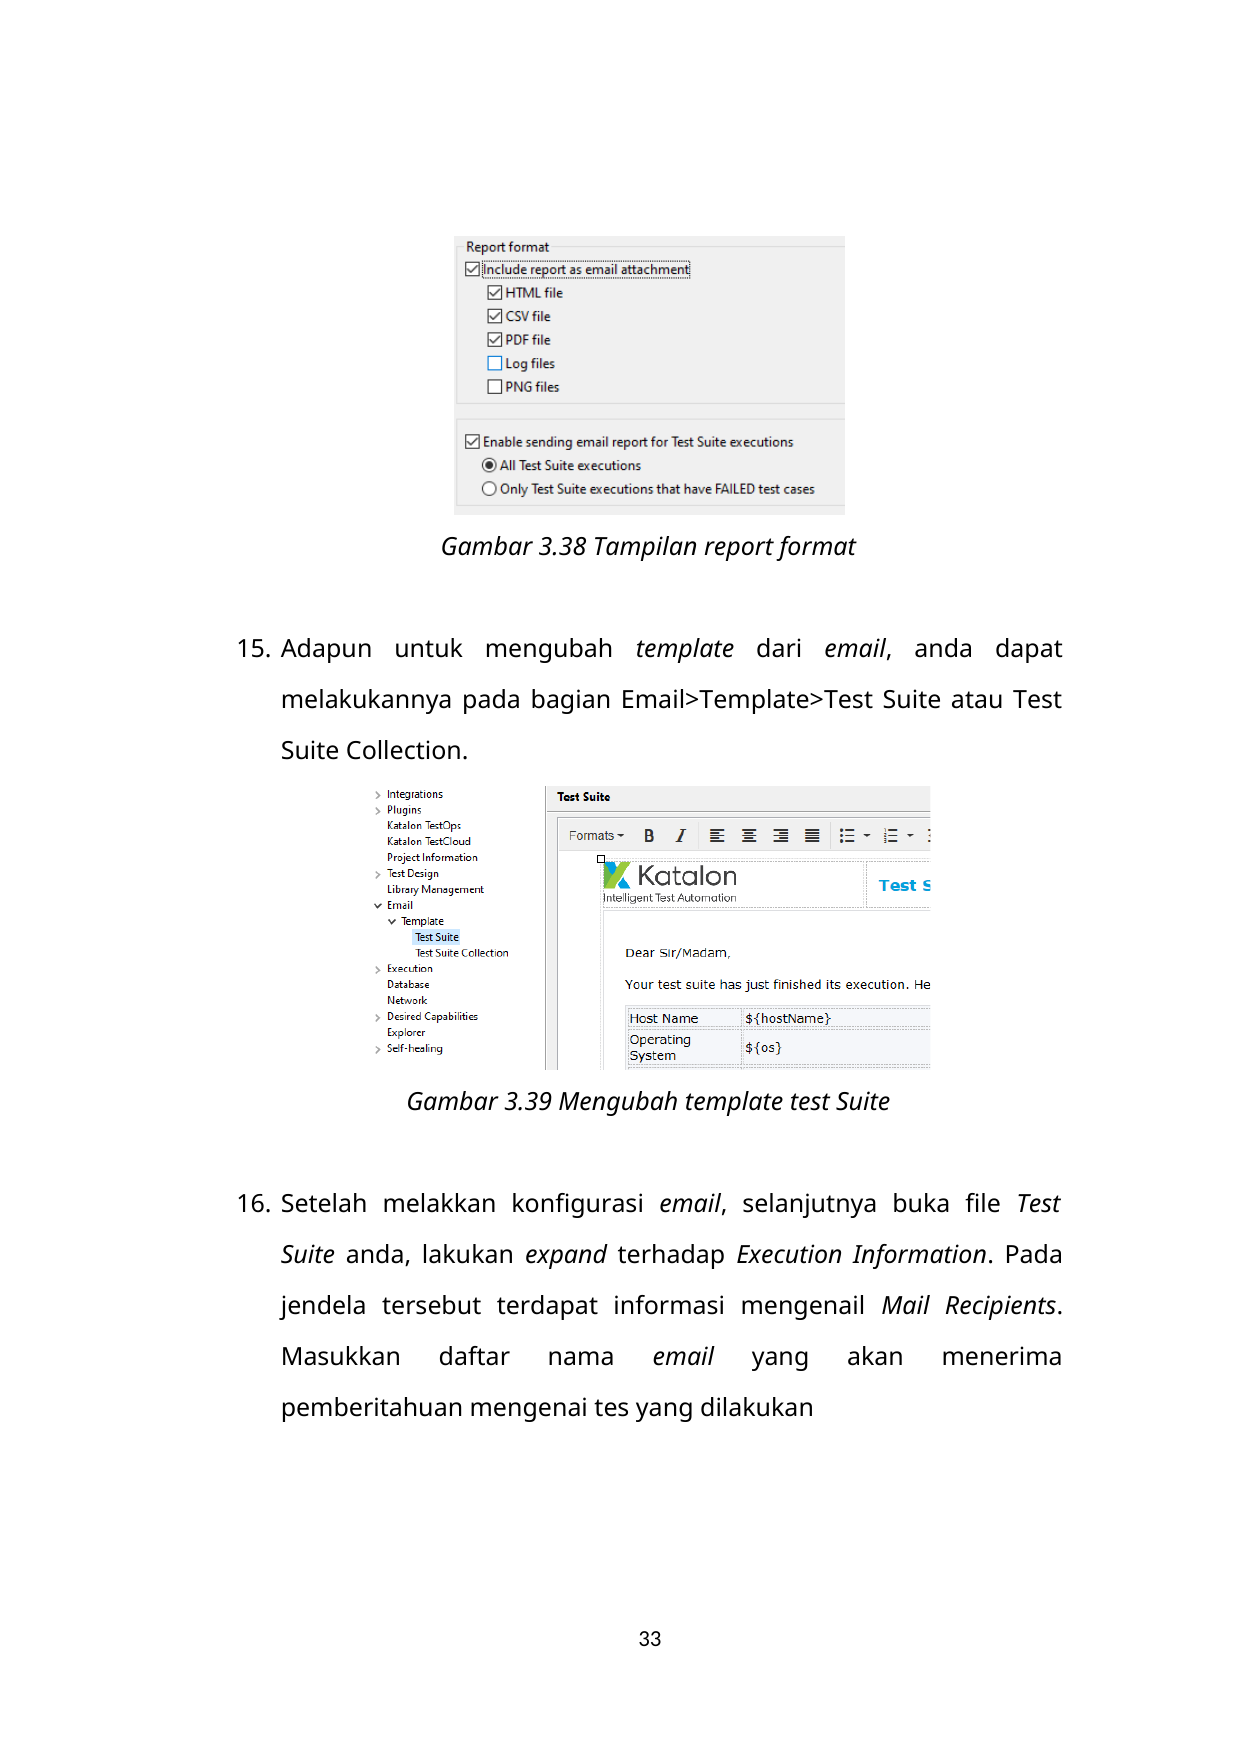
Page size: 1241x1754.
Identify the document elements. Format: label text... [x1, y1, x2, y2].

text Gambar 3.39 Mengubah template test Suite [236, 1083, 1063, 1118]
picture [368, 783, 931, 1070]
list Adapun untuk mengubah template dari email, anda dapat melakukannya pada bagian Email>Template>Test Suite atau Test Suite Collection. [236, 630, 1063, 767]
picture [454, 236, 845, 515]
list Setelah melakkan konfigurasi email, selanjutnya buka file Test Suite anda, lakukan expand terhadap Execution Information. Pada jendela tersebut terdapat informasi mengenail Mail Recipients. Masukkan daftar nama email yang akan menerima pemberitahuan mengenai tes yang dilakukan [236, 1186, 1063, 1424]
text Gambar 3.38 Tampilan report format [236, 528, 1063, 562]
